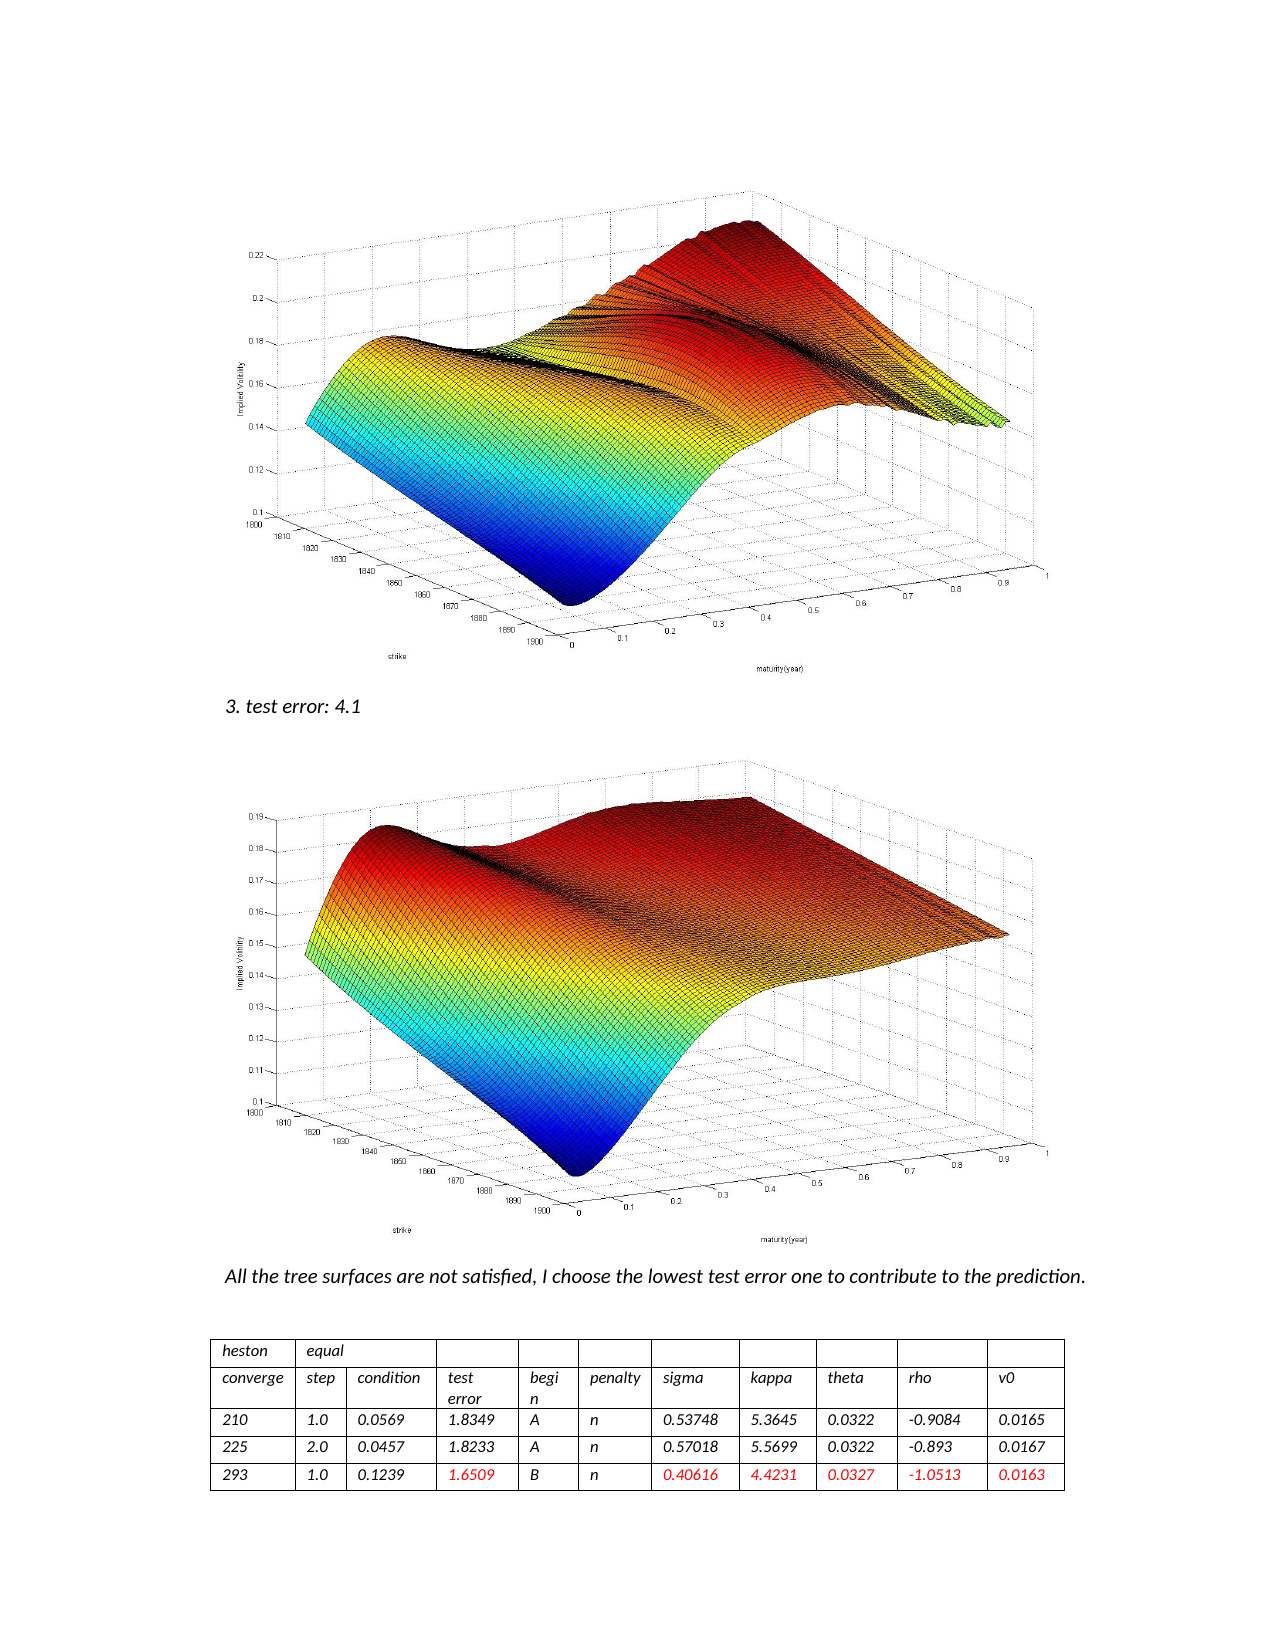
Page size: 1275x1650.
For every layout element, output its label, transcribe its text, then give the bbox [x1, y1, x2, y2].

table_header [579, 1340, 651, 1367]
table_cell 225 [211, 1437, 295, 1463]
table_header [740, 1340, 816, 1367]
table_cell rho [898, 1368, 987, 1408]
text 3. test error: 4.1 [150, 694, 1125, 719]
table_header equal [296, 1340, 436, 1367]
table_cell 293 [211, 1464, 295, 1490]
table_cell 0.0569 [347, 1409, 436, 1436]
table_cell kappa [740, 1368, 816, 1408]
table_header [988, 1340, 1064, 1367]
table_cell 1.8349 [437, 1409, 518, 1436]
table_cell n [579, 1409, 651, 1436]
table_cell 0.53748 [652, 1409, 739, 1436]
table_cell 0.0457 [347, 1437, 436, 1463]
table_cell condition [347, 1368, 436, 1408]
table_cell -0.893 [898, 1437, 987, 1463]
table_cell A [519, 1409, 578, 1436]
table_header [437, 1340, 518, 1367]
table_cell 5.5699 [740, 1437, 816, 1463]
table_cell 0.0322 [817, 1409, 897, 1436]
table_cell 1.8233 [437, 1437, 518, 1463]
table_cell -1.0513 [898, 1464, 987, 1490]
picture [150, 719, 1125, 1263]
table_cell 0.0327 [817, 1464, 897, 1490]
table_cell 1.0 [296, 1464, 346, 1490]
table_header [817, 1340, 897, 1367]
table_header heston [211, 1340, 295, 1367]
table_cell 0.1239 [347, 1464, 436, 1490]
table_cell v0 [988, 1368, 1064, 1408]
table_cell penalty [579, 1368, 651, 1408]
table_cell -0.9084 [898, 1409, 987, 1436]
table_cell 1.6509 [437, 1464, 518, 1490]
table_cell A [519, 1437, 578, 1463]
table_cell step [296, 1368, 346, 1408]
table_cell 1.0 [296, 1409, 346, 1436]
table_cell 2.0 [296, 1437, 346, 1463]
table_cell 210 [211, 1409, 295, 1436]
table_cell 0.0163 [988, 1464, 1064, 1490]
table_cell begin [519, 1368, 578, 1408]
table_cell test error [437, 1368, 518, 1408]
text All the tree surfaces are not satisfied, I choose the lowest test error one to contribute to the prediction. [150, 1263, 1125, 1288]
table_cell 0.0167 [988, 1437, 1064, 1463]
table_header [898, 1340, 987, 1367]
table_cell n [579, 1437, 651, 1463]
table_header [519, 1340, 578, 1367]
table_cell n [579, 1464, 651, 1490]
picture [150, 150, 1125, 694]
table_header [652, 1340, 739, 1367]
table_cell converge [211, 1368, 295, 1408]
table_cell 5.3645 [740, 1409, 816, 1436]
table_cell 0.40616 [652, 1464, 739, 1490]
table_cell 0.0322 [817, 1437, 897, 1463]
table_cell theta [817, 1368, 897, 1408]
table_cell 4.4231 [740, 1464, 816, 1490]
table_cell 0.57018 [652, 1437, 739, 1463]
table_cell B [519, 1464, 578, 1490]
table_cell sigma [652, 1368, 739, 1408]
table_cell 0.0165 [988, 1409, 1064, 1436]
